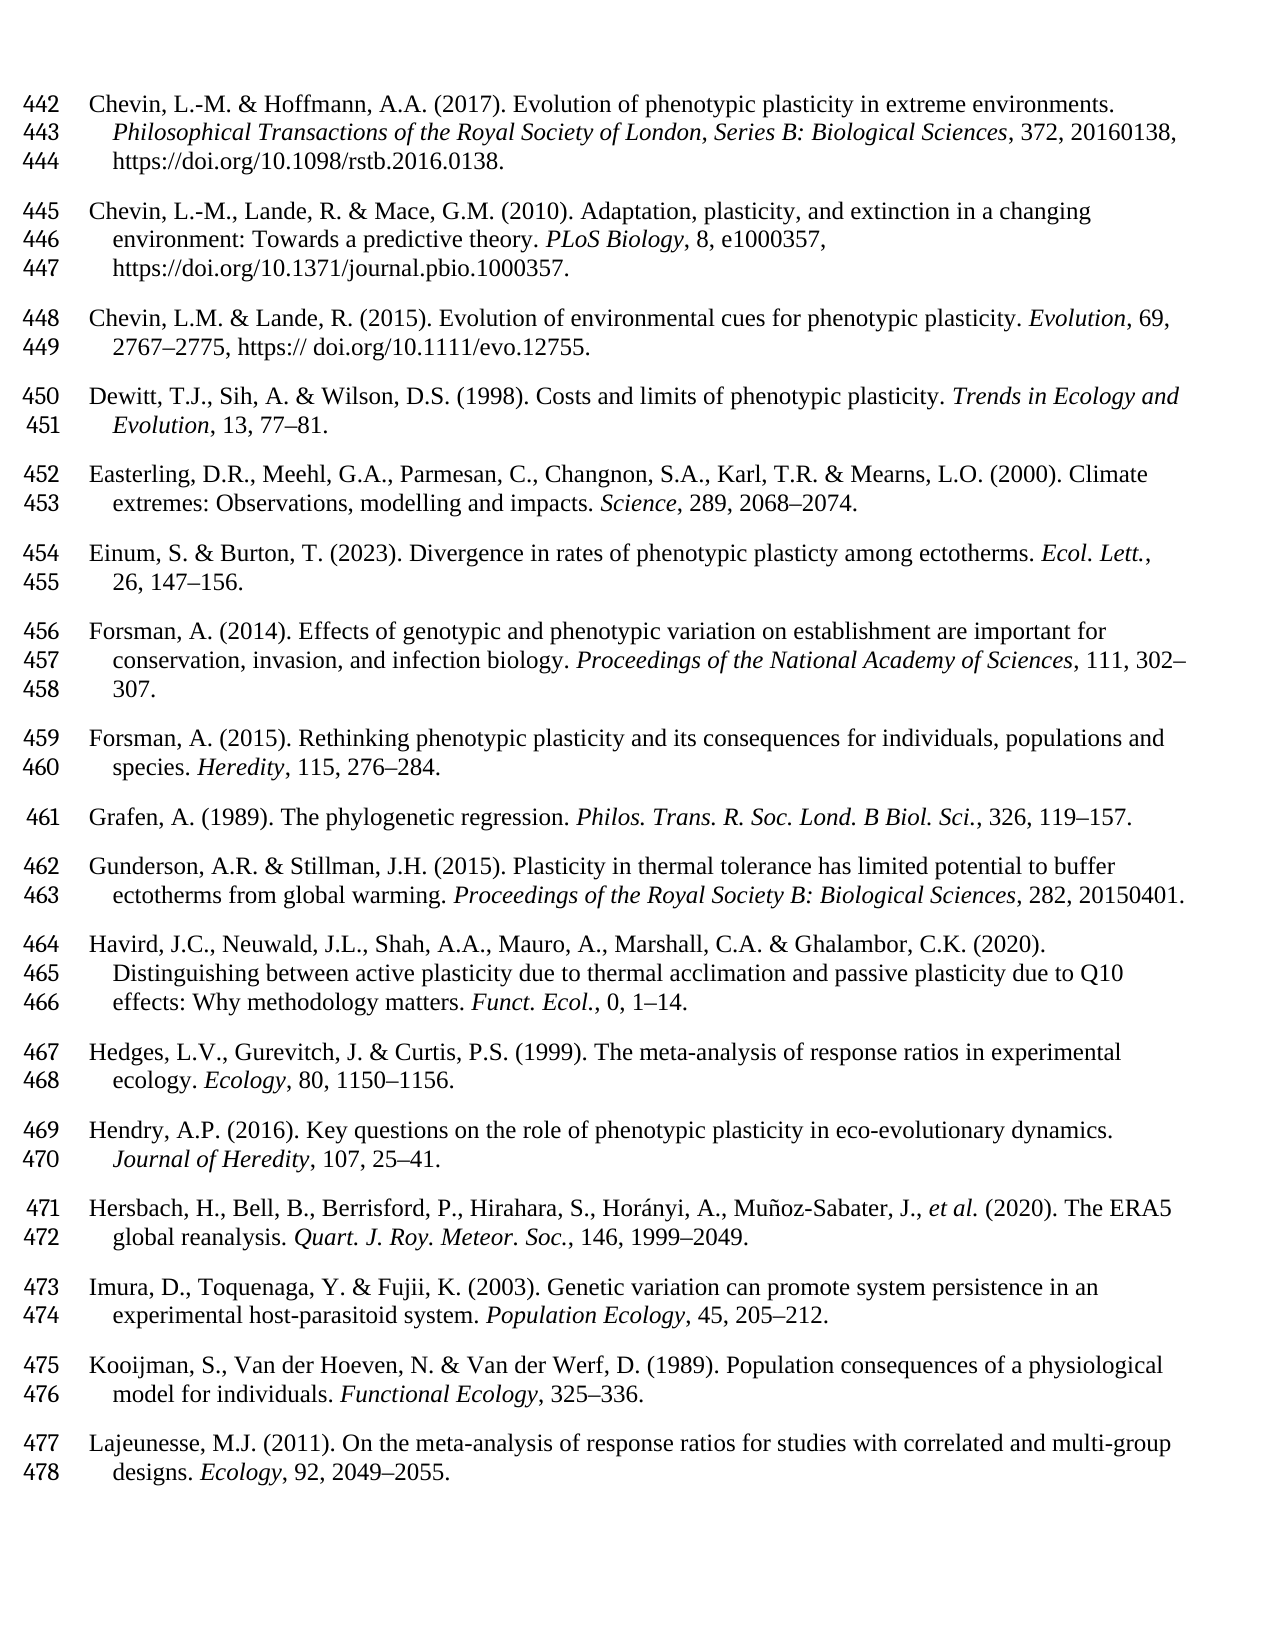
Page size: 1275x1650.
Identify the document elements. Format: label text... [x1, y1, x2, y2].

text Chevin, L.M. & Lande, R. (2015). Evolution of environmental cues for phenotypic plasticity. Evolution, 69, 2767–2775, https:// doi.org/10.1111/evo.12755. [89, 303, 1186, 360]
text Easterling, D.R., Meehl, G.A., Parmesan, C., Changnon, S.A., Karl, T.R. & Mearns, L.O. (2000). Climate extremes: Observations, modelling and impacts. Science, 289, 2068–2074. [89, 459, 1186, 517]
text Gunderson, A.R. & Stillman, J.H. (2015). Plasticity in thermal tolerance has limited potential to buffer ectotherms from global warming. Proceedings of the Royal Society B: Biological Sciences, 282, 20150401. [89, 851, 1186, 909]
text Lajeunesse, M.J. (2011). On the meta-analysis of response ratios for studies with correlated and multi-group designs. Ecology, 92, 2049–2055. [89, 1428, 1186, 1486]
text Imura, D., Toquenaga, Y. & Fujii, K. (2003). Genetic variation can promote system persistence in an experimental host-parasitoid system. Population Ecology, 45, 205–212. [89, 1272, 1186, 1329]
text Forsman, A. (2014). Effects of genotypic and phenotypic variation on establishment are important for conservation, invasion, and infection biology. Proceedings of the National Academy of Sciences, 111, 302–307. [89, 616, 1186, 702]
text Chevin, L.-M. & Hoffmann, A.A. (2017). Evolution of phenotypic plasticity in extreme environments. Philosophical Transactions of the Royal Society of London, Series B: Biological Sciences, 372, 20160138, https://doi.org/10.1098/rstb.2016.0138. [89, 89, 1186, 175]
text Dewitt, T.J., Sih, A. & Wilson, D.S. (1998). Costs and limits of phenotypic plasticity. Trends in Ecology and Evolution, 13, 77–81. [89, 381, 1186, 439]
text Forsman, A. (2015). Rethinking phenotypic plasticity and its consequences for individuals, populations and species. Heredity, 115, 276–284. [89, 723, 1186, 781]
text Hedges, L.V., Gurevitch, J. & Curtis, P.S. (1999). The meta-analysis of response ratios in experimental ecology. Ecology, 80, 1150–1156. [89, 1037, 1186, 1094]
text Chevin, L.-M., Lande, R. & Mace, G.M. (2010). Adaptation, plasticity, and extinction in a changing environment: Towards a predictive theory. PLoS Biology, 8, e1000357, https://doi.org/10.1371/journal.pbio.1000357. [89, 196, 1186, 282]
text Grafen, A. (1989). The phylogenetic regression. Philos. Trans. R. Soc. Lond. B Biol. Sci., 326, 119–157. [89, 802, 1186, 830]
text Kooijman, S., Van der Hoeven, N. & Van der Werf, D. (1989). Population consequences of a physiological model for individuals. Functional Ecology, 325–336. [89, 1350, 1186, 1407]
text Einum, S. & Burton, T. (2023). Divergence in rates of phenotypic plasticty among ectotherms. Ecol. Lett., 26, 147–156. [89, 538, 1186, 595]
text Hendry, A.P. (2016). Key questions on the role of phenotypic plasticity in eco-evolutionary dynamics. Journal of Heredity, 107, 25–41. [89, 1115, 1186, 1172]
text Havird, J.C., Neuwald, J.L., Shah, A.A., Mauro, A., Marshall, C.A. & Ghalambor, C.K. (2020). Distinguishing between active plasticity due to thermal acclimation and passive plasticity due to Q10 effects: Why methodology matters. Funct. Ecol., 0, 1–14. [89, 929, 1186, 1016]
text Hersbach, H., Bell, B., Berrisford, P., Hirahara, S., Horányi, A., Muñoz-Sabater, J., et al. (2020). The ERA5 global reanalysis. Quart. J. Roy. Meteor. Soc., 146, 1999–2049. [89, 1193, 1186, 1251]
